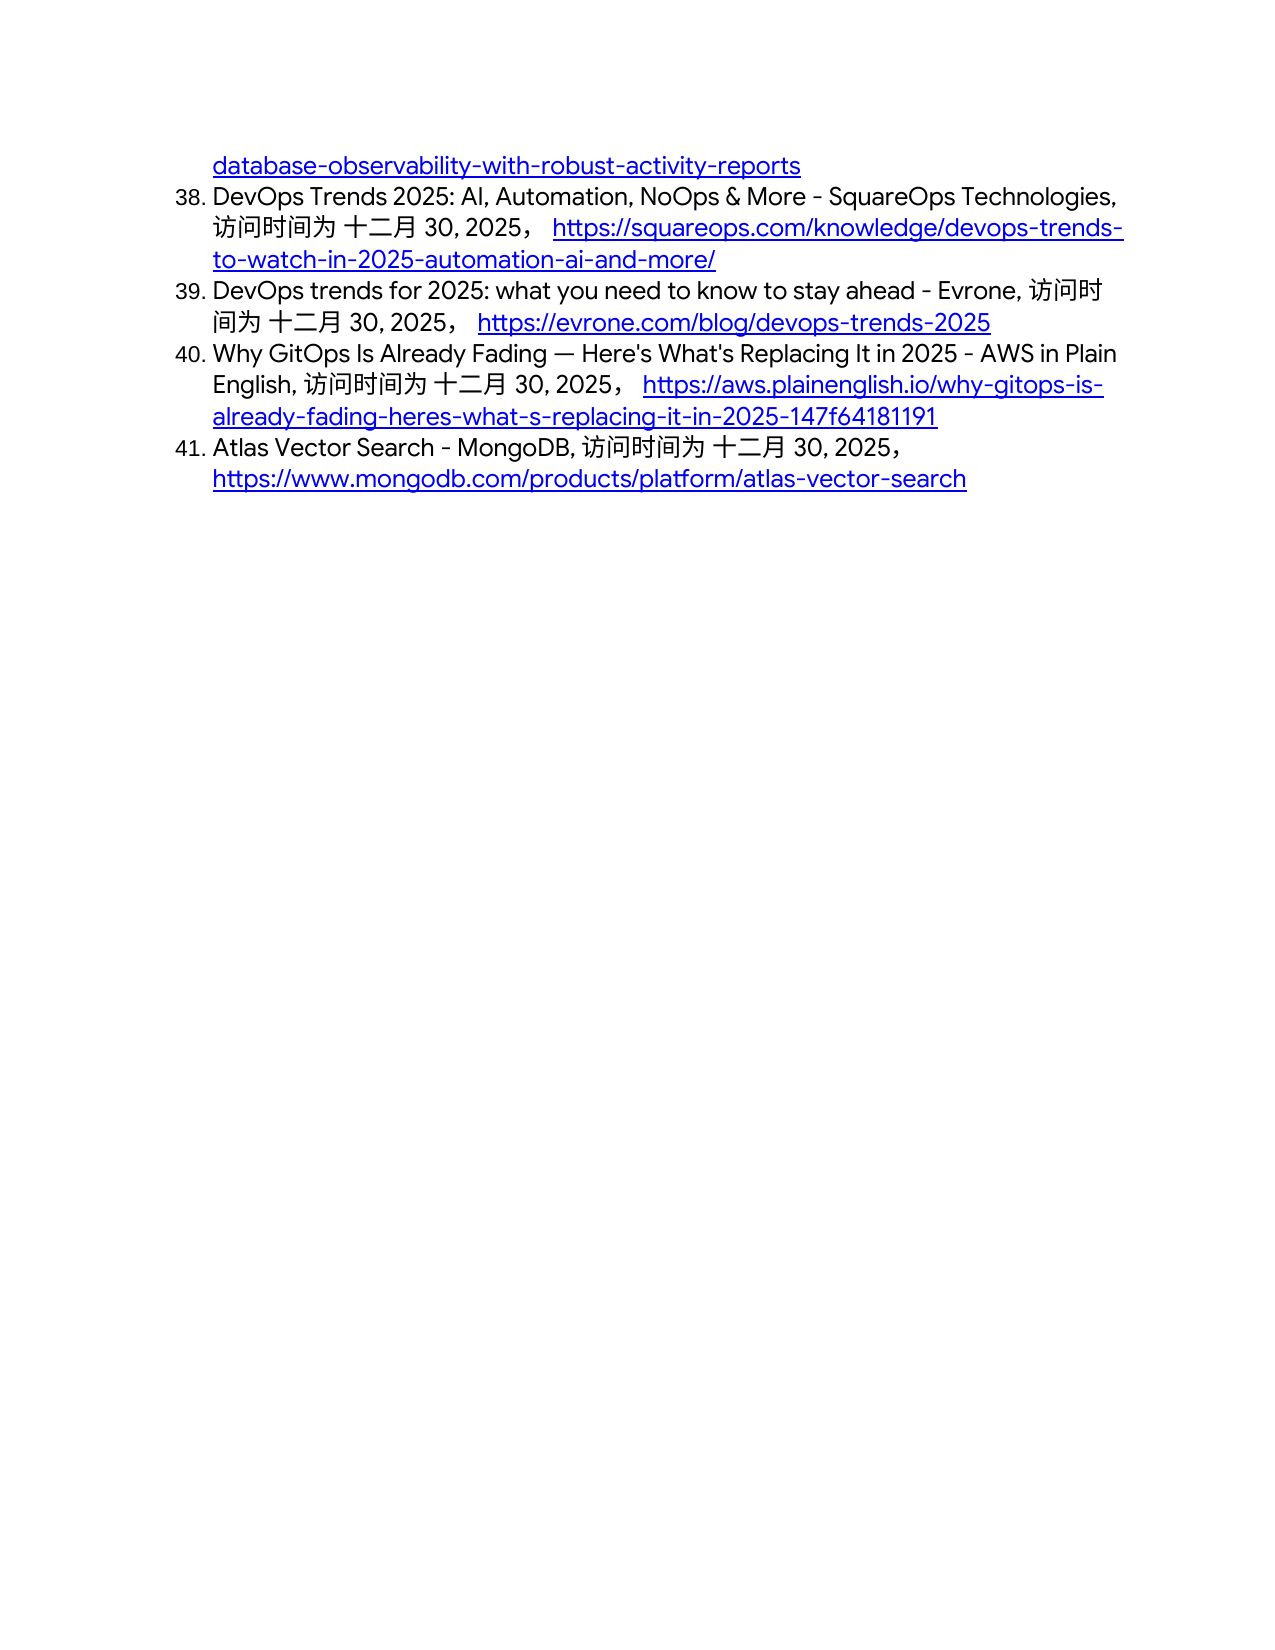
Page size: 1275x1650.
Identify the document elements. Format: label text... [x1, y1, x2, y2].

list DevOps Trends 2025: AI, Automation, NoOps & More - SquareOps Technologies, 访问时间为 十二月 30, 2025， https://squareops.com/knowledge/devops-trends-to-watch-in-2025-automation-ai-and-more/ [175, 181, 1125, 275]
list DevOps trends for 2025: what you need to know to stay ahead - Evrone, 访问时间为 十二月 30, 2025， https://evrone.com/blog/devops-trends-2025 [175, 275, 1125, 338]
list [175, 150, 1125, 181]
list Atlas Vector Search - MongoDB, 访问时间为 十二月 30, 2025， https://www.mongodb.com/products/platform/atlas-vector-search [175, 432, 1125, 495]
list Why GitOps Is Already Fading — Here's What's Replacing It in 2025 - AWS in Plain English, 访问时间为 十二月 30, 2025， https://aws.plainenglish.io/why-gitops-is-already-fading-heres-what-s-replacing-it-in-2025-147f64181191 [175, 338, 1125, 432]
